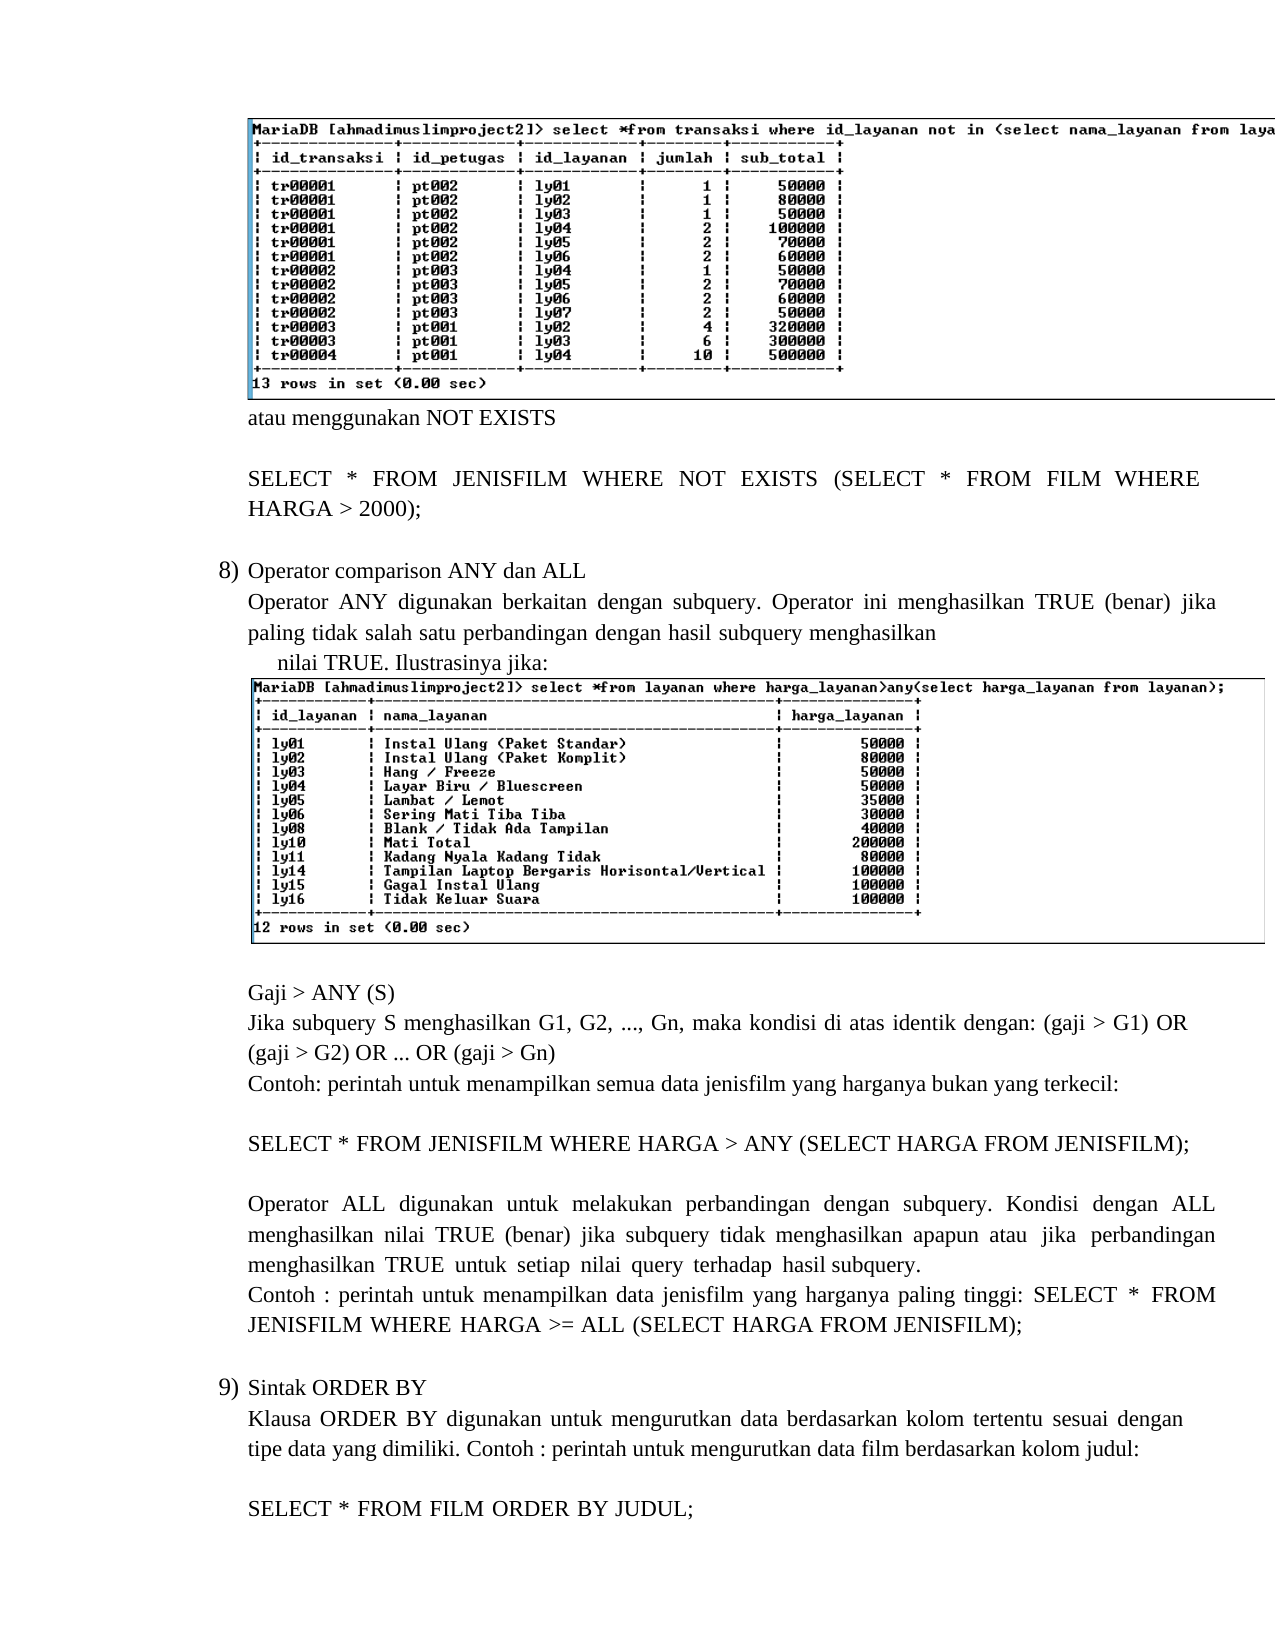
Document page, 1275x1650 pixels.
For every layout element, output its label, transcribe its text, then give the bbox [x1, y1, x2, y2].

text nilai TRUE. Ilustrasinya jika: [277, 649, 1216, 675]
text SELECT * FROM JENISFILM WHERE NOT EXISTS (SELECT * FROM FILM WHERE HARGA > 2000); [248, 465, 1201, 521]
text Gaji > ANY (S) [248, 979, 1216, 1005]
text Contoh: perintah untuk menampilkan semua data jenisfilm yang harganya bukan yang terkecil: [248, 1069, 1134, 1096]
text Contoh : perintah untuk menampilkan data jenisfilm yang harganya paling tinggi: SELECT * FROM JENISFILM WHERE HARGA >= ALL (SELECT HARGA FROM JENISFILM); [248, 1281, 1216, 1338]
text Klausa ORDER BY digunakan untuk mengurutkan data berdasarkan kolom tertentu sesuai dengan tipe data yang dimiliki. Contoh : perintah untuk mengurutkan data film berdasarkan kolom judul: [248, 1405, 1183, 1461]
list Operator comparison ANY dan ALL [218, 555, 1216, 584]
picture [247, 118, 1275, 400]
list Sintak ORDER BY [218, 1372, 1216, 1400]
text Operator ALL digunakan untuk melakukan perbandingan dengan subquery. Kondisi dengan ALL menghasilkan nilai TRUE (benar) jika subquery tidak menghasilkan apapun atau jika perbandingan menghasilkan TRUE untuk setiap nilai query terhadap hasil subquery. [248, 1190, 1216, 1277]
text atau menggunakan NOT EXISTS [248, 404, 1216, 431]
text Operator ANY digunakan berkaitan dengan subquery. Operator ini menghasilkan TRUE (benar) jika paling tidak salah satu perbandingan dengan hasil subquery menghasilkan [248, 588, 1216, 645]
picture [251, 678, 1265, 944]
text SELECT * FROM JENISFILM WHERE HARGA > ANY (SELECT HARGA FROM JENISFILM); [248, 1130, 1216, 1156]
text SELECT * FROM FILM ORDER BY JUDUL; [248, 1495, 1216, 1522]
text Jika subquery S menghasilkan G1, G2, ..., Gn, maka kondisi di atas identik dengan: (gaji > G1) OR (gaji > G2) OR ... OR (gaji > Gn) [248, 1009, 1189, 1066]
